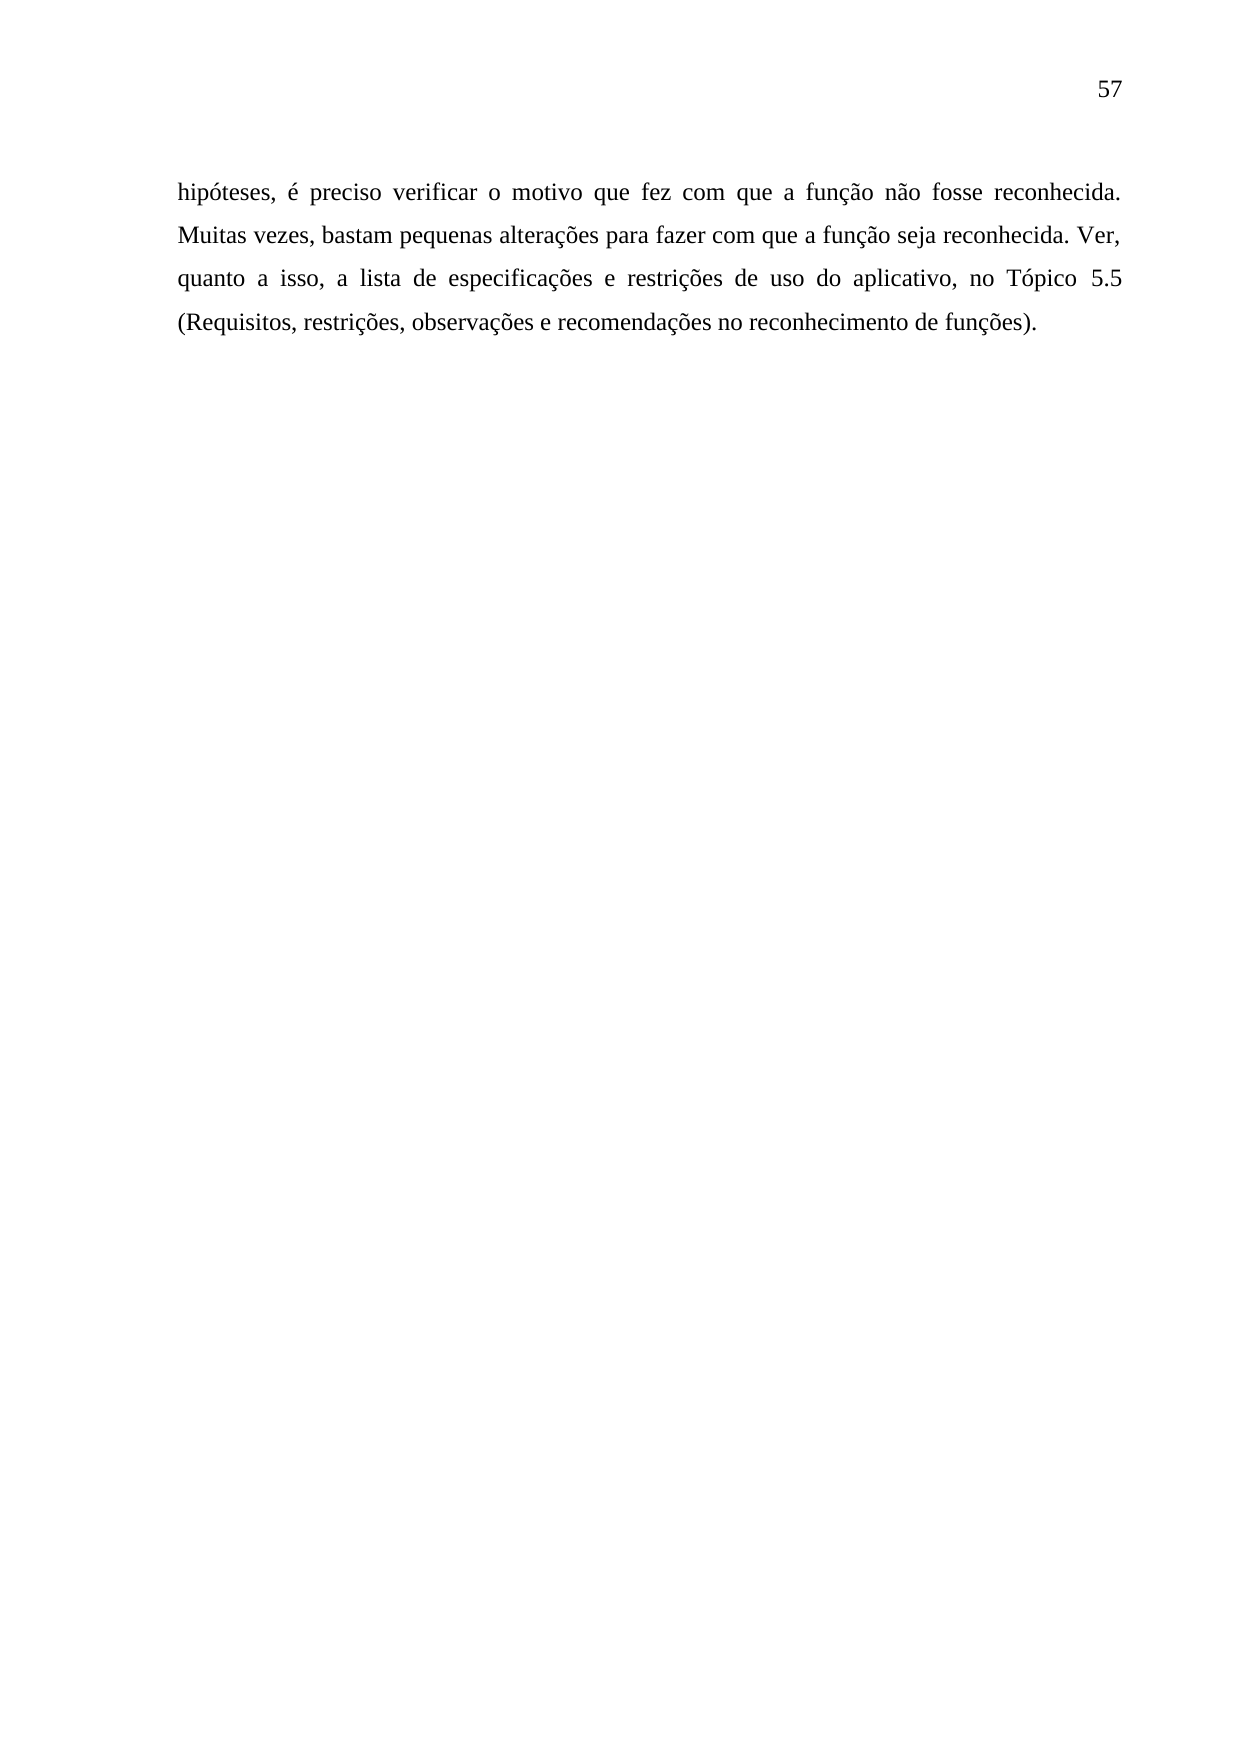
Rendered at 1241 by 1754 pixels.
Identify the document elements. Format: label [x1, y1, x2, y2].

text [177, 177, 1122, 335]
